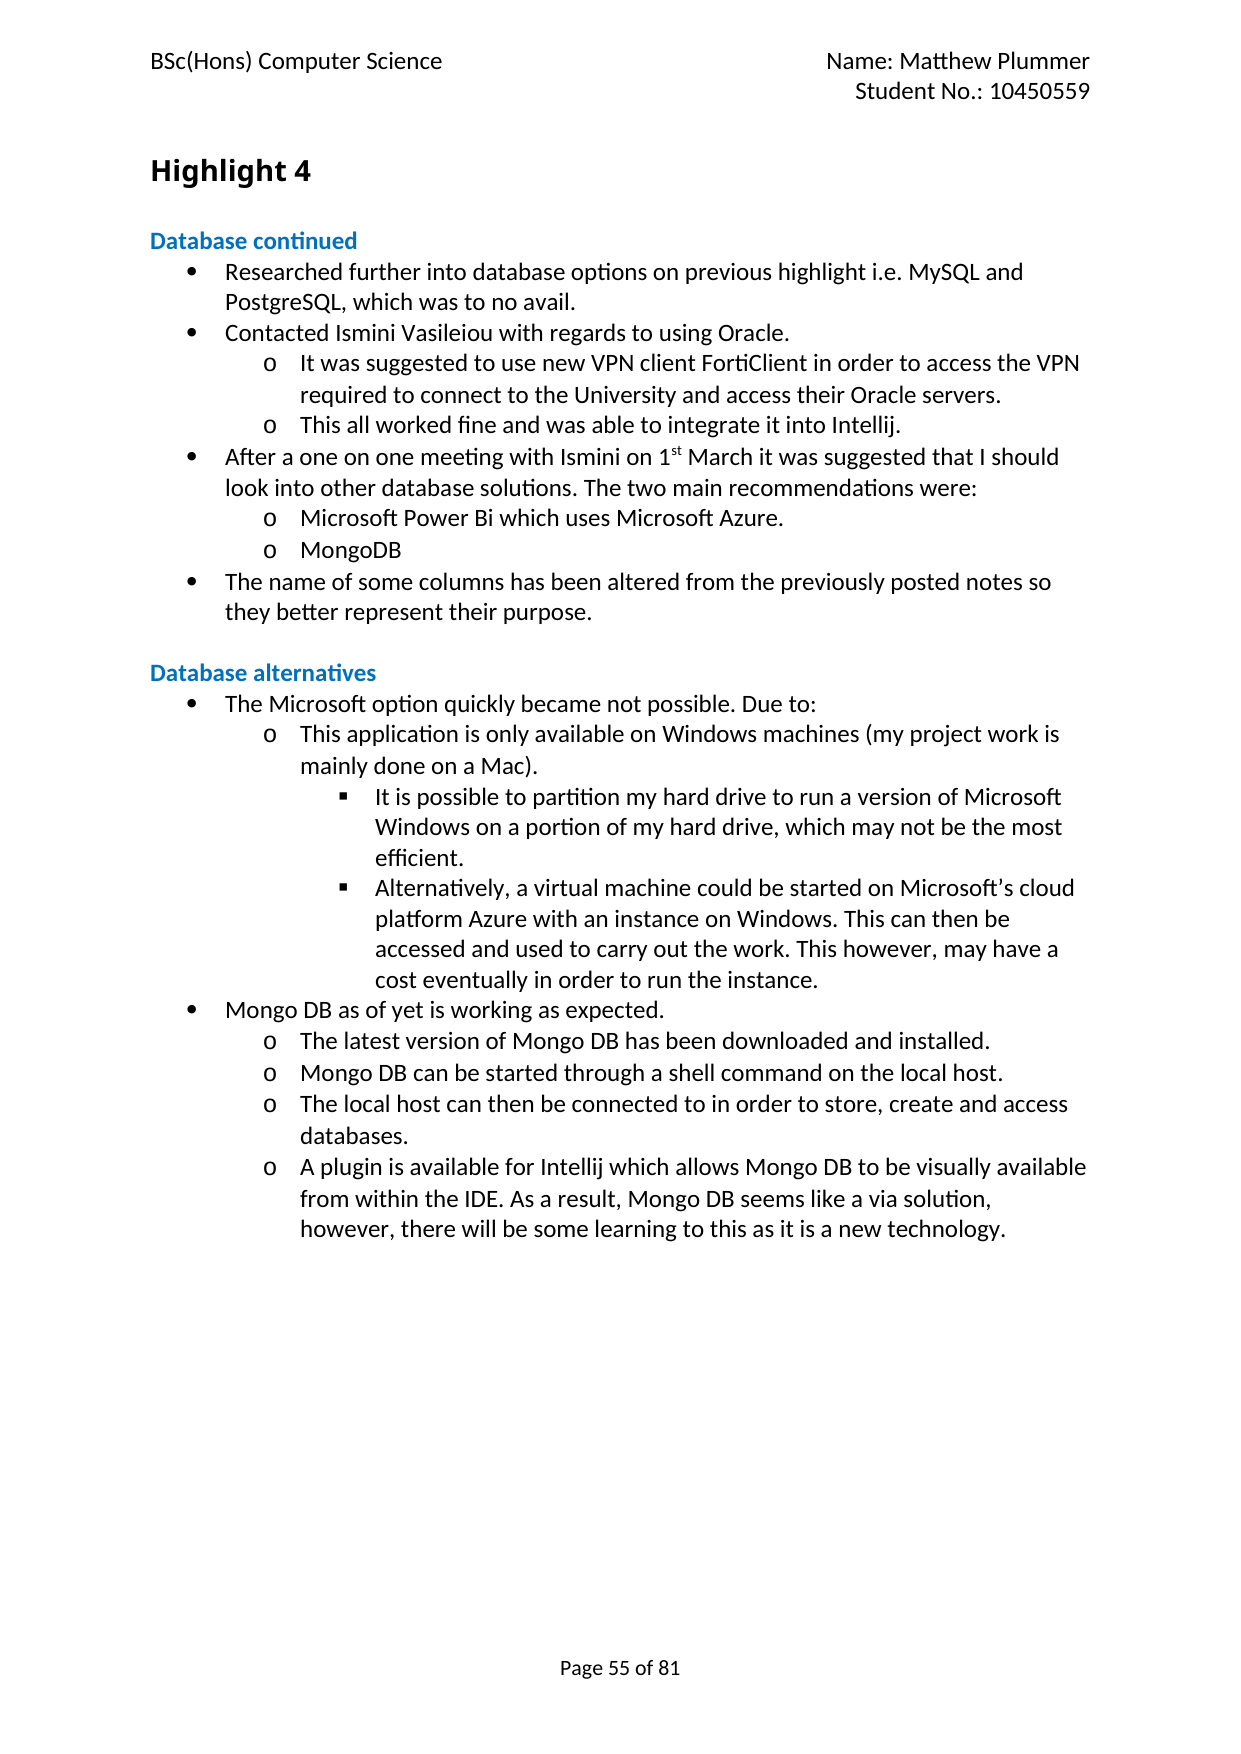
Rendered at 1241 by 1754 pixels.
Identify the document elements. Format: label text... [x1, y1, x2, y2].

list MongoDB [262, 534, 1090, 566]
list The name of some columns has been altered from the previously posted notes so they better represent their purpose. [187, 566, 1090, 627]
list The Microsoft option quickly became not possible. Due to: [187, 688, 1090, 719]
list This application is only available on Windows machines (my project work is mainly done on a Mac). [262, 719, 1090, 781]
list Mongo DB can be started through a shell command on the local host. [262, 1057, 1090, 1089]
list It was suggested to use new VPN client FortiClient in order to access the VPN required to connect to the University and access their Oracle servers. [262, 347, 1090, 410]
subtitle Highlight 4 [150, 150, 1090, 190]
list After a one on one meeting with Ismini on 1st March it was suggested that I should look into other database solutions. The two main recommendations were: [187, 441, 1090, 502]
list This all worked fine and was able to integrate it into Intellij. [262, 410, 1090, 441]
list Researched further into database options on previous highlight i.e. MySQL and PostgreSQL, which was to no avail. [187, 256, 1090, 317]
list Alternatively, a virtual machine could be started on Microsoft’s cloud platform Azure with an instance on Windows. This can then be accessed and used to carry out the work. This however, may have a cost eventually in order to run the instance. [337, 872, 1090, 994]
list The latest version of Mongo DB has been downloaded and installed. [262, 1025, 1090, 1057]
list The local host can then be connected to in order to store, create and access databases. [262, 1089, 1090, 1151]
list Contacted Ismini Vasileiou with regards to using Oracle. [187, 317, 1090, 347]
list Microsoft Power Bi which uses Microsoft Azure. [262, 502, 1090, 534]
list It is possible to partition my hard drive to run a version of Microsoft Windows on a portion of my hard drive, which may not be the most efficient. [337, 781, 1090, 872]
list A plugin is available for Intellij which allows Mongo DB to be visually available from within the IDE. As a result, Mongo DB seems like a via solution, however, there will be some learning to this as it is a new technology. [262, 1151, 1090, 1244]
list Mongo DB as of yet is working as expected. [187, 994, 1090, 1025]
text Database continued [150, 225, 1090, 256]
text Database alternatives [150, 658, 1090, 688]
